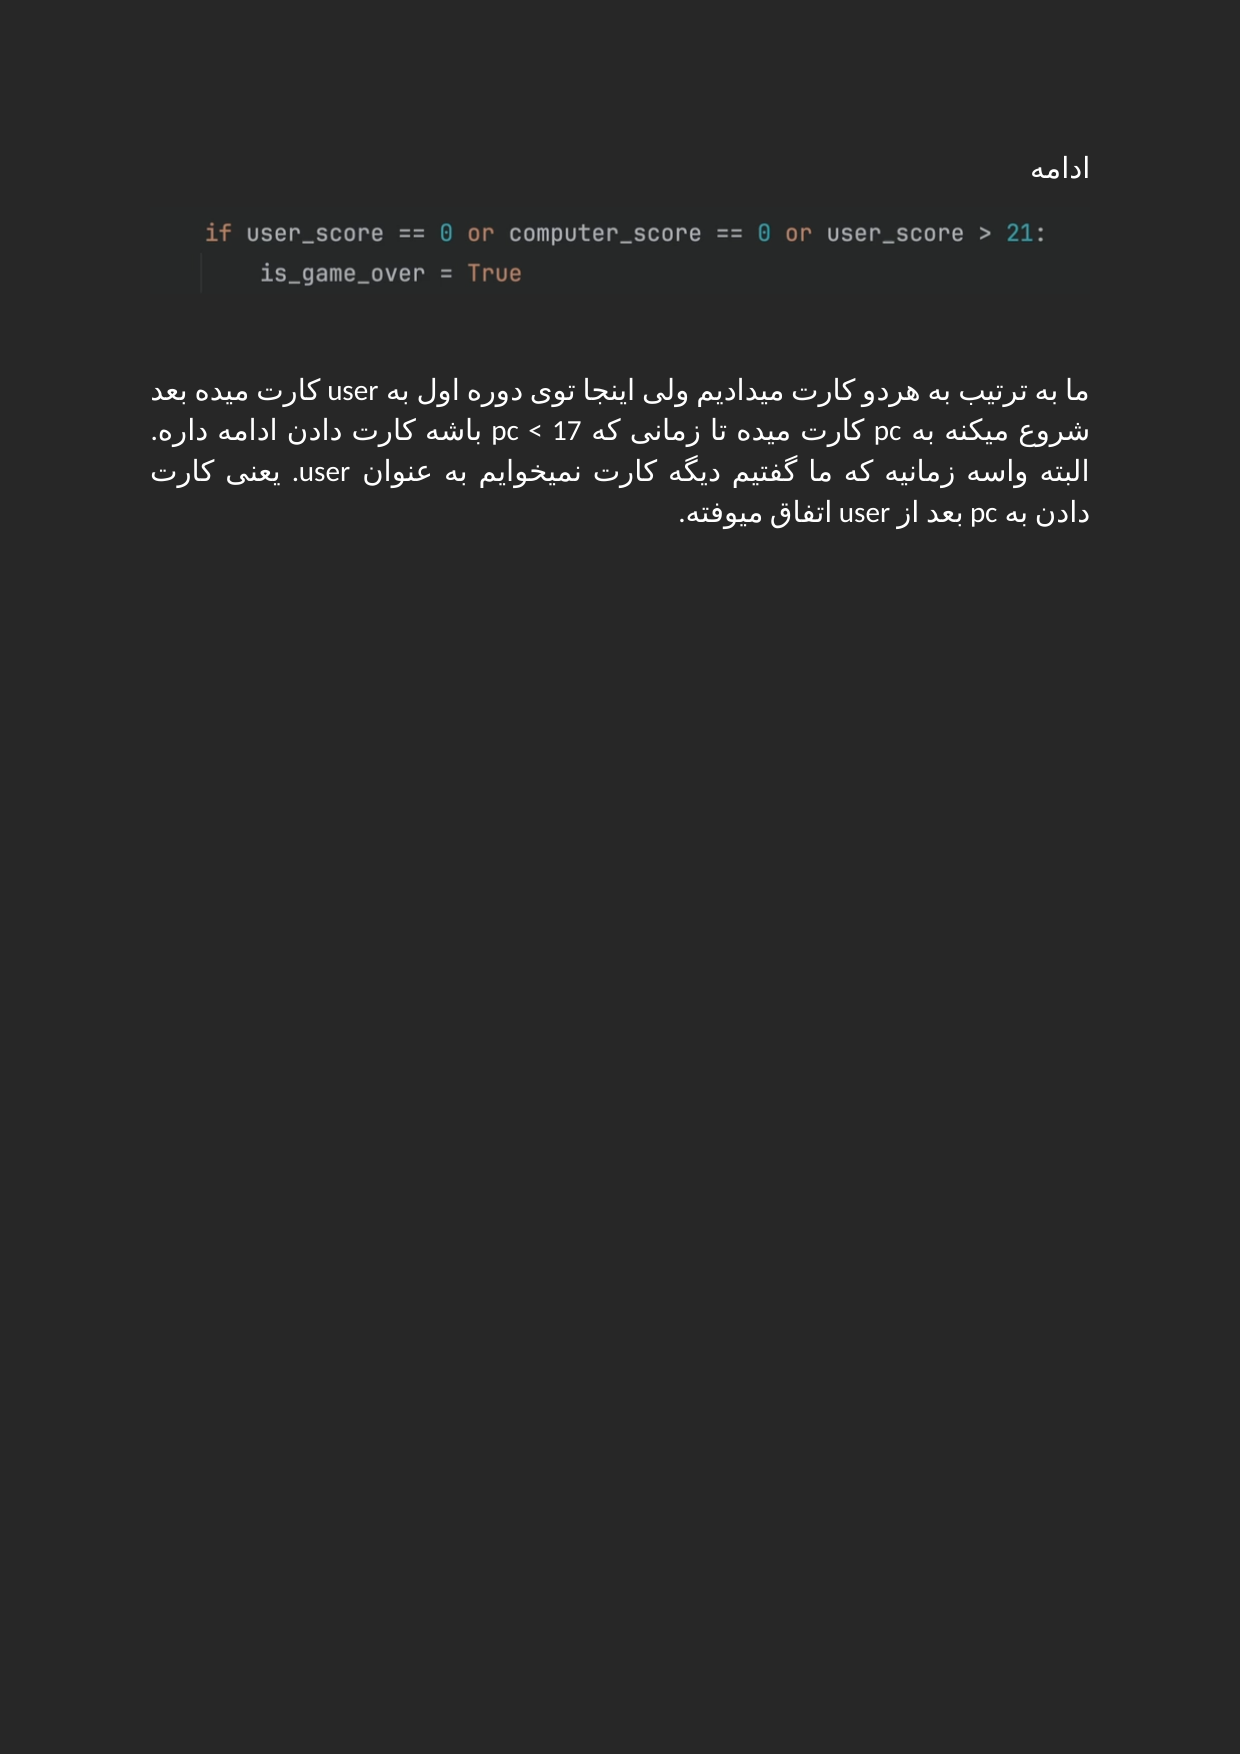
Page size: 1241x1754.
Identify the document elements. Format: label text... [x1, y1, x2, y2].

text ادامه [150, 150, 1090, 186]
text ما به ترتیب به هردو کارت میدادیم ولی اینجا توی دوره اول به user کارت میده بعد شروع میکنه به pc کارت میده تا زمانی که pc < 17 باشه کارت دادن ادامه داره. البته واسه زمانیه که ما گفتیم دیگه کارت نمیخوایم به عنوان user. یعنی کارت دادن به pc بعد از user اتفاق میوفته. [150, 372, 1090, 530]
picture [149, 207, 1090, 294]
